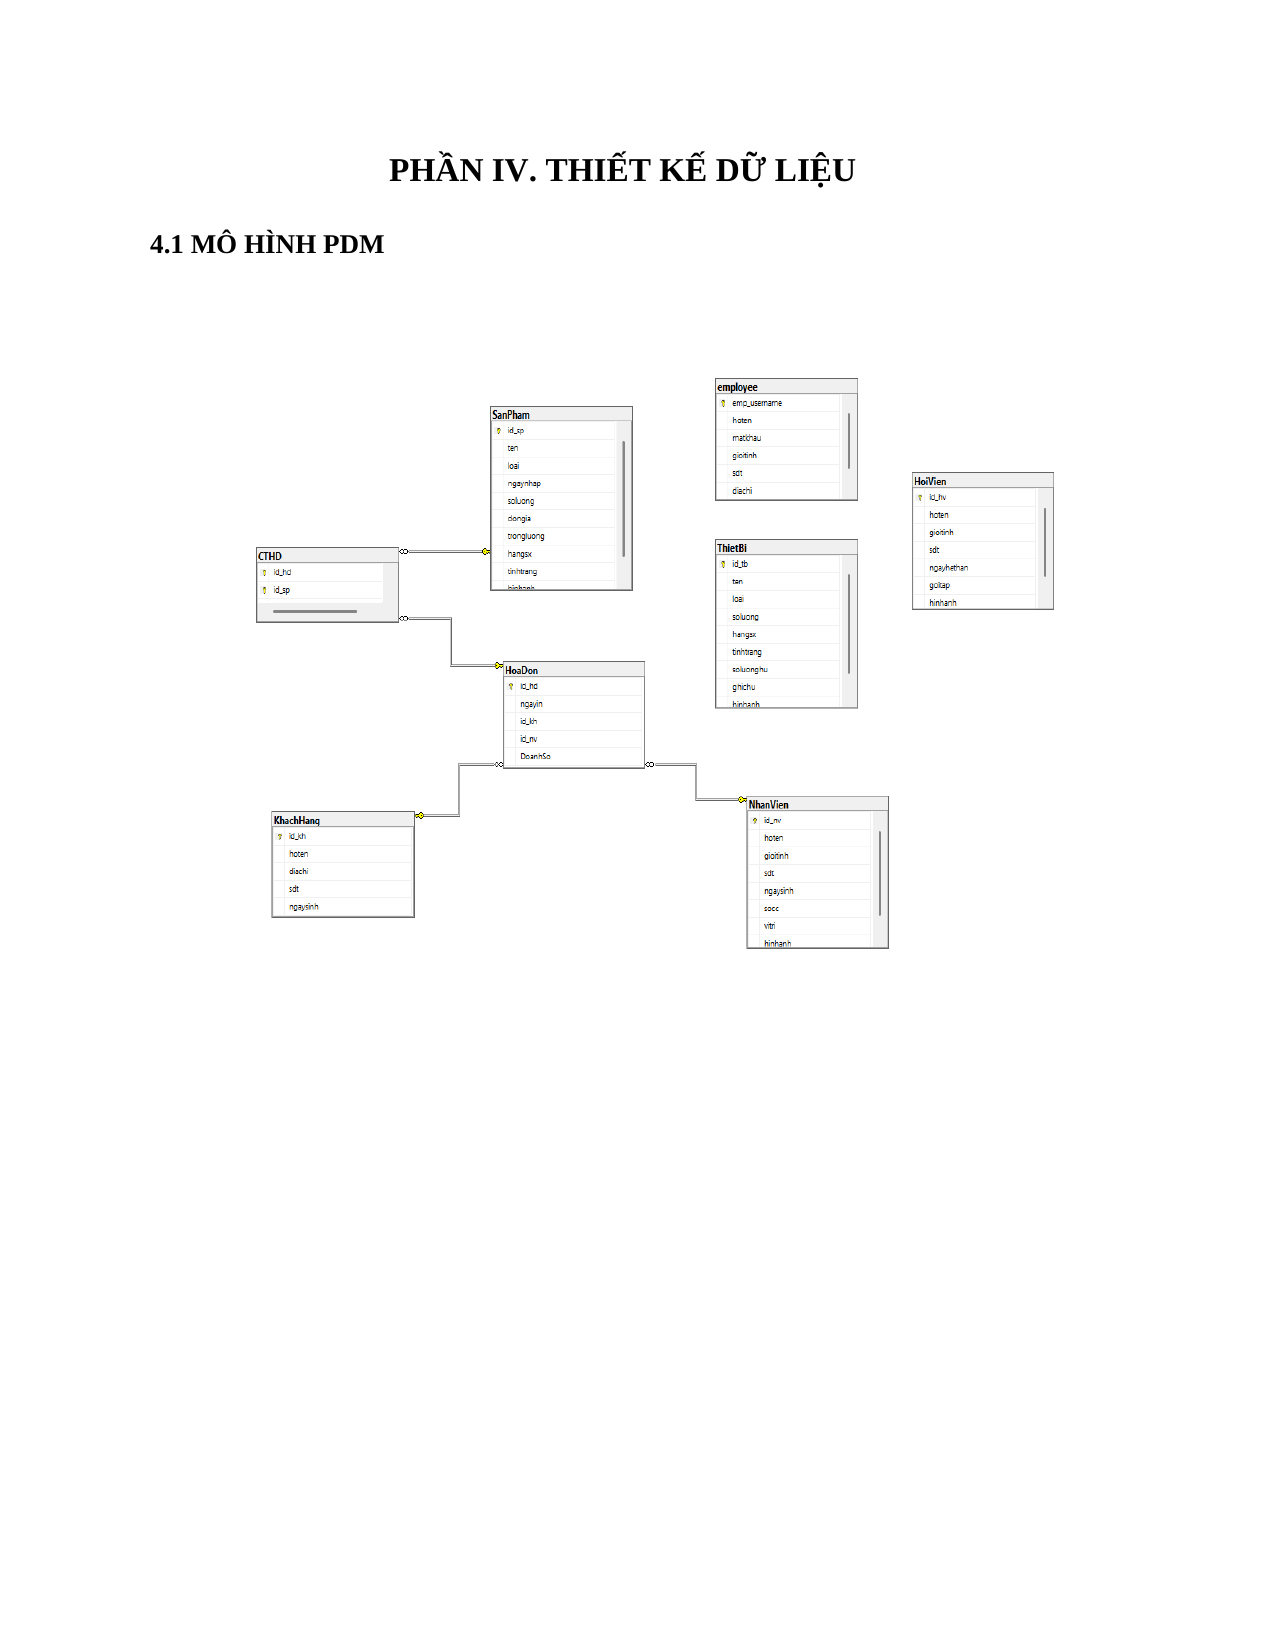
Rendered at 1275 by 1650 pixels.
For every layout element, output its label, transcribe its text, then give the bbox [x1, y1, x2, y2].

picture [205, 295, 1070, 997]
text PHẦN IV. THIẾT KẾ DỮ LIỆU [150, 150, 1095, 188]
text 4.1 MÔ HÌNH PDM [150, 228, 1095, 259]
